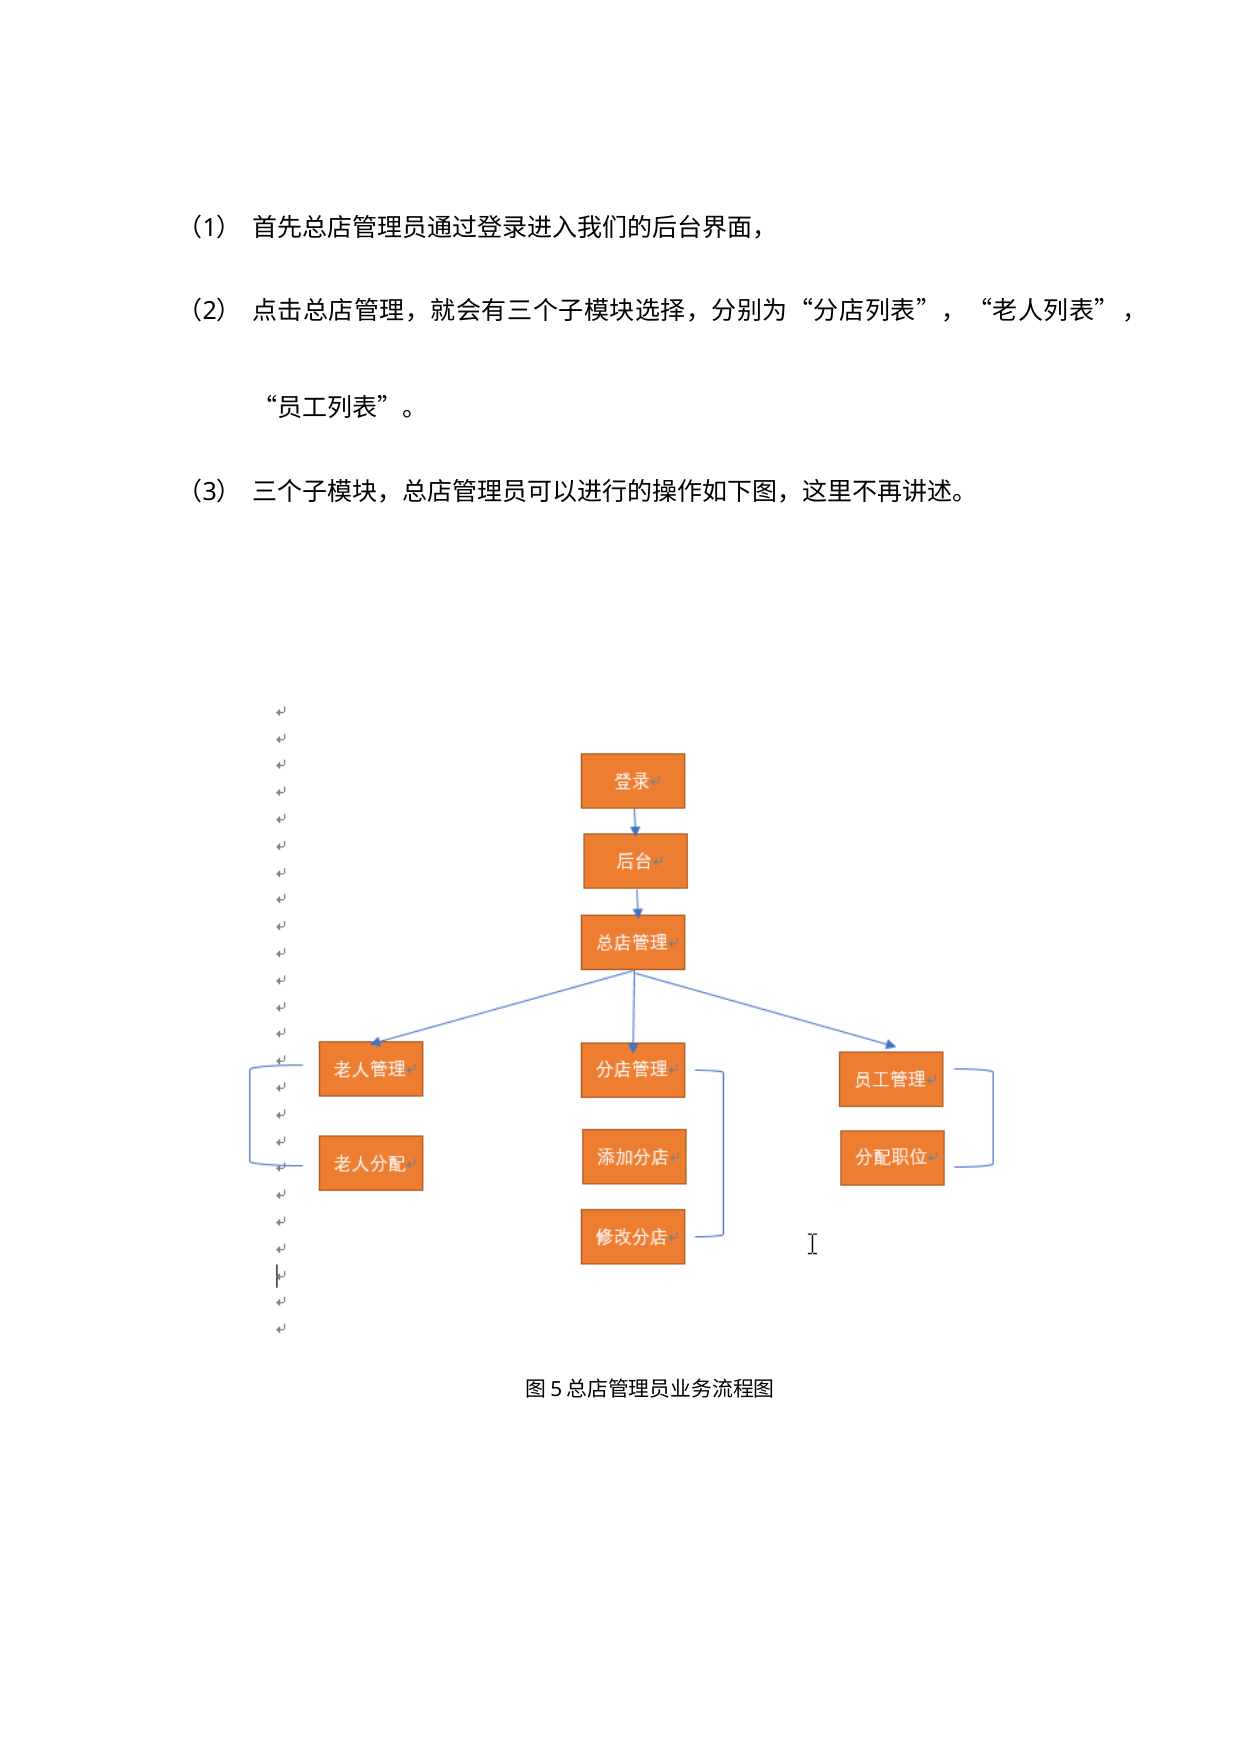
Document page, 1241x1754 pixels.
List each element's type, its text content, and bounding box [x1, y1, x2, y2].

picture [217, 703, 1083, 1346]
list 三个子模块，总店管理员可以进行的操作如下图，这里不再讲述。 [177, 457, 1122, 522]
text 图 5总店管理员业务流程图 [177, 1371, 1122, 1403]
list 点击总店管理，就会有三个子模块选择，分别为“分店列表”，“老人列表”，“员工列表”。 [177, 276, 1122, 438]
list 首先总店管理员通过登录进入我们的后台界面， [177, 193, 1122, 258]
